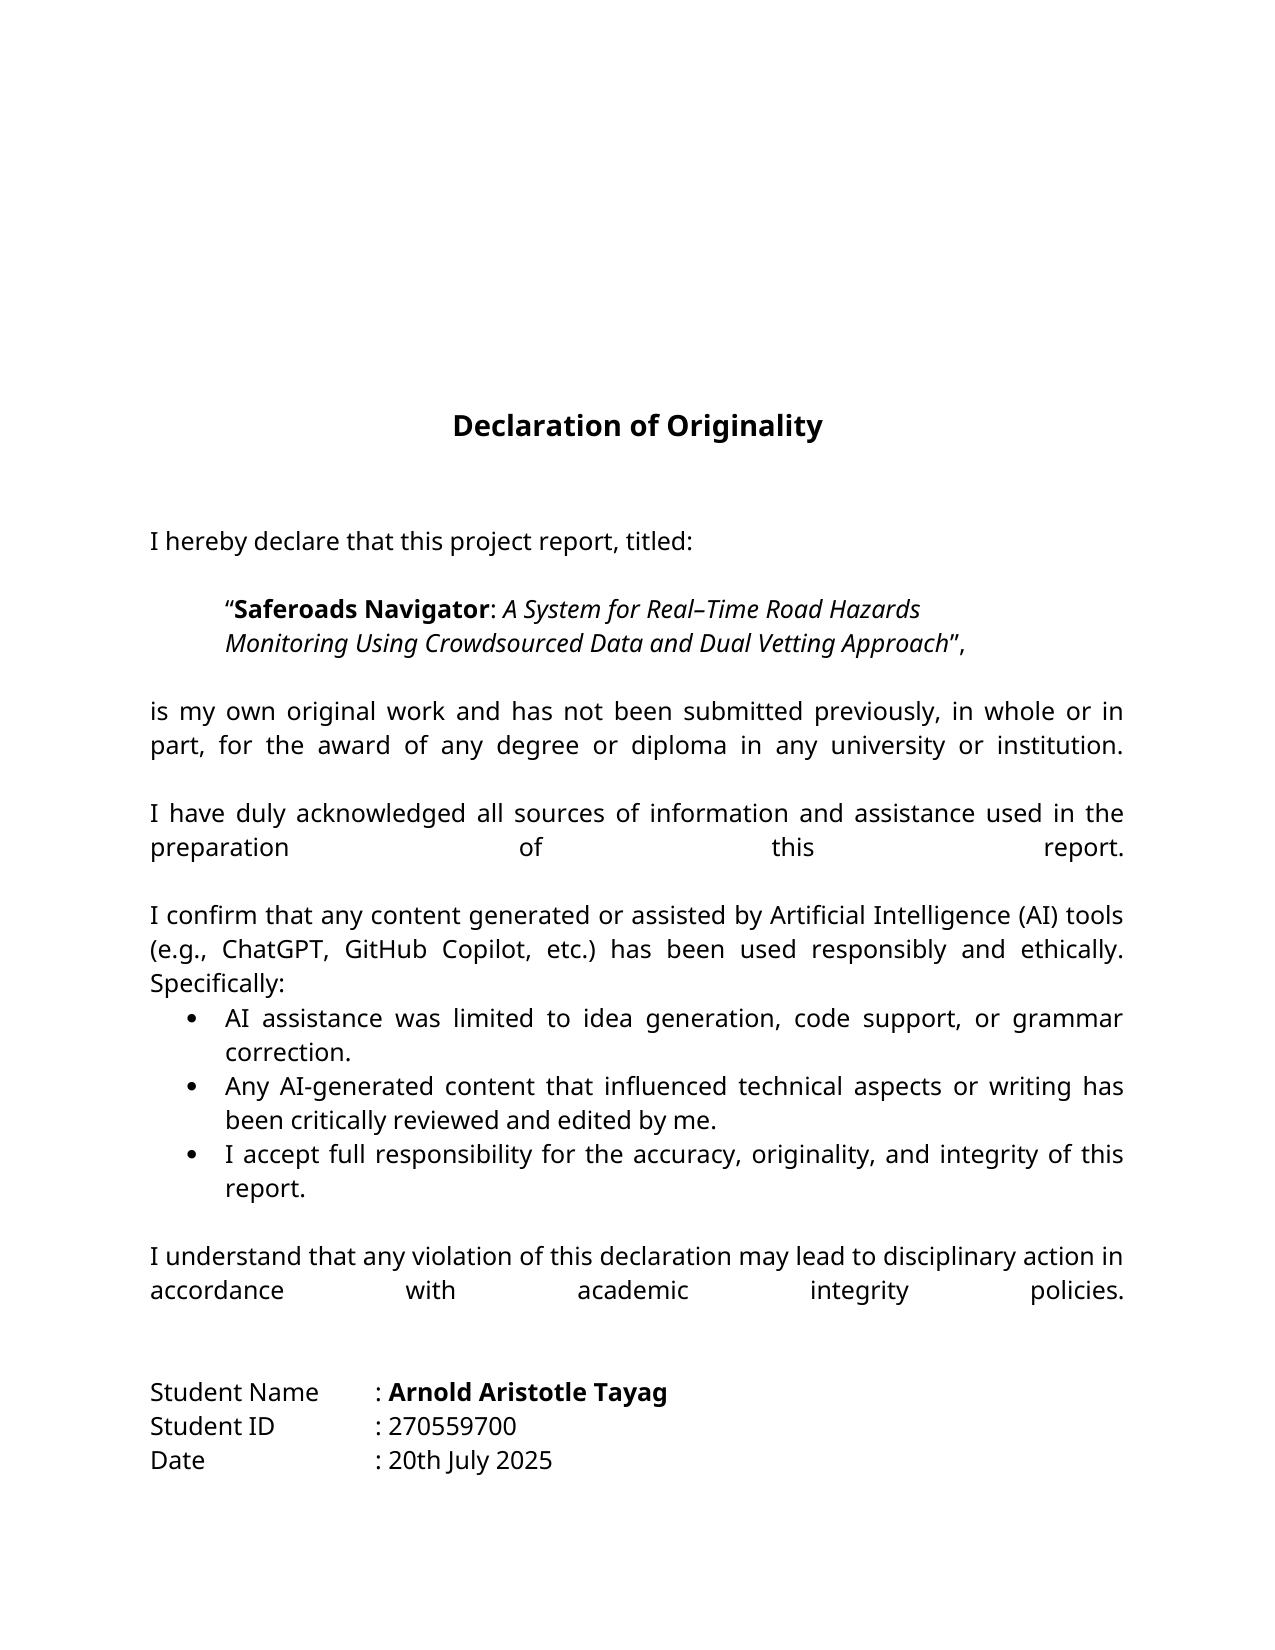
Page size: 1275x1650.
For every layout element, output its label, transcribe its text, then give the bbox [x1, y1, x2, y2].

list Any AI-generated content that influenced technical aspects or writing has been critically reviewed and edited by me. [187, 1068, 1125, 1136]
text Student Name : Arnold Aristotle Tayag Student ID : 270559700 Date : 20th July 2025 [150, 1341, 1125, 1477]
text is my own original work and has not been submitted previously, in whole or in part, for the award of any degree or diploma in any university or institution. I have duly acknowledged all sources of information and assistance used in the preparation of this report. I confirm that any content generated or assisted by Artificial Intelligence (AI) tools (e.g., ChatGPT, GitHub Copilot, etc.) has been used responsibly and ethically. Specifically: [150, 659, 1125, 1000]
list AI assistance was limited to idea generation, code support, or grammar correction. [187, 1000, 1125, 1068]
list I accept full responsibility for the accuracy, originality, and integrity of this report. [187, 1136, 1125, 1204]
text I understand that any violation of this declaration may lead to disciplinary action in accordance with academic integrity policies. [150, 1239, 1125, 1341]
text Declaration of Originality [150, 405, 1125, 445]
text I hereby declare that this project report, titled: “Saferoads Navigator: A System for Real–Time Road Hazards Monitoring Using Crowdsourced Data and Dual Vetting Approach”, [150, 523, 1125, 659]
